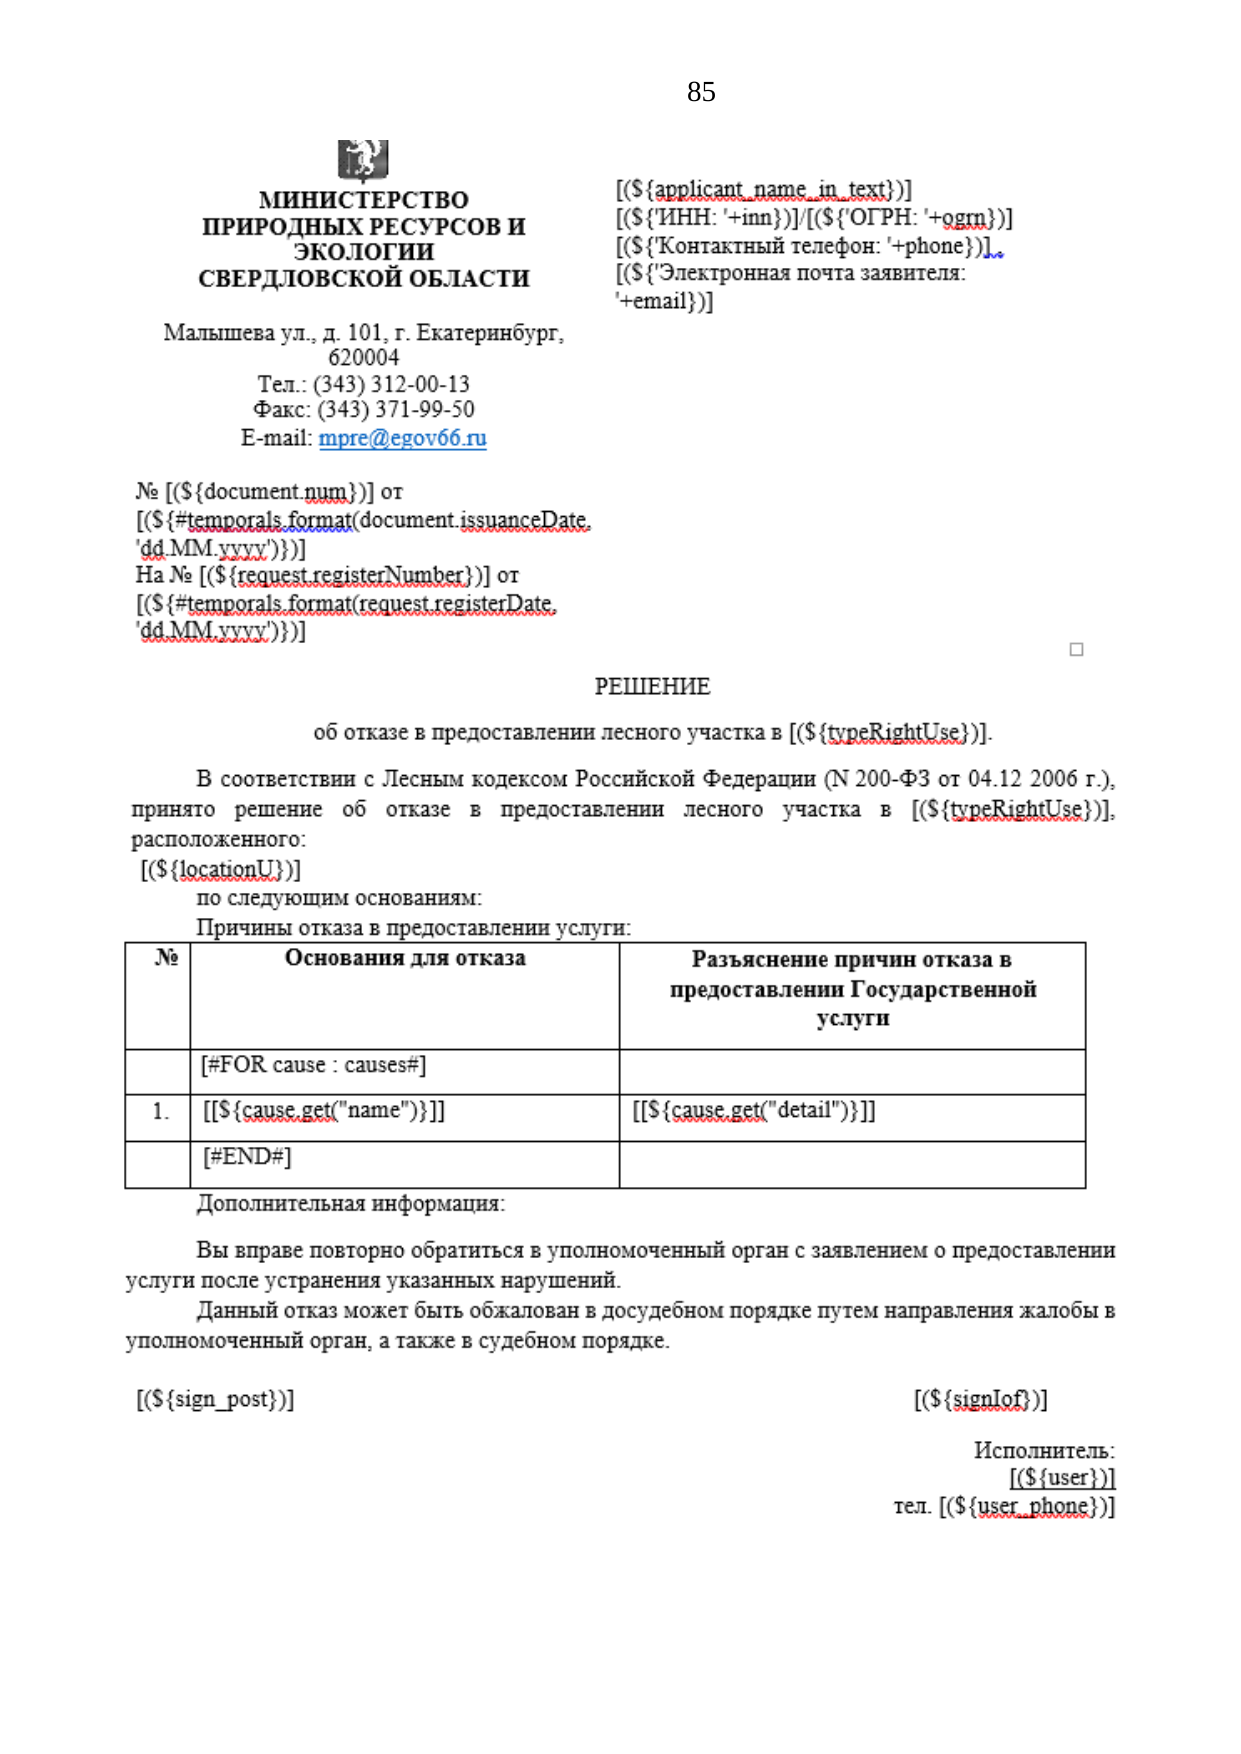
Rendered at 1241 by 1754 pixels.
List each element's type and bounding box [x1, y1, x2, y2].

picture [118, 140, 1117, 1527]
